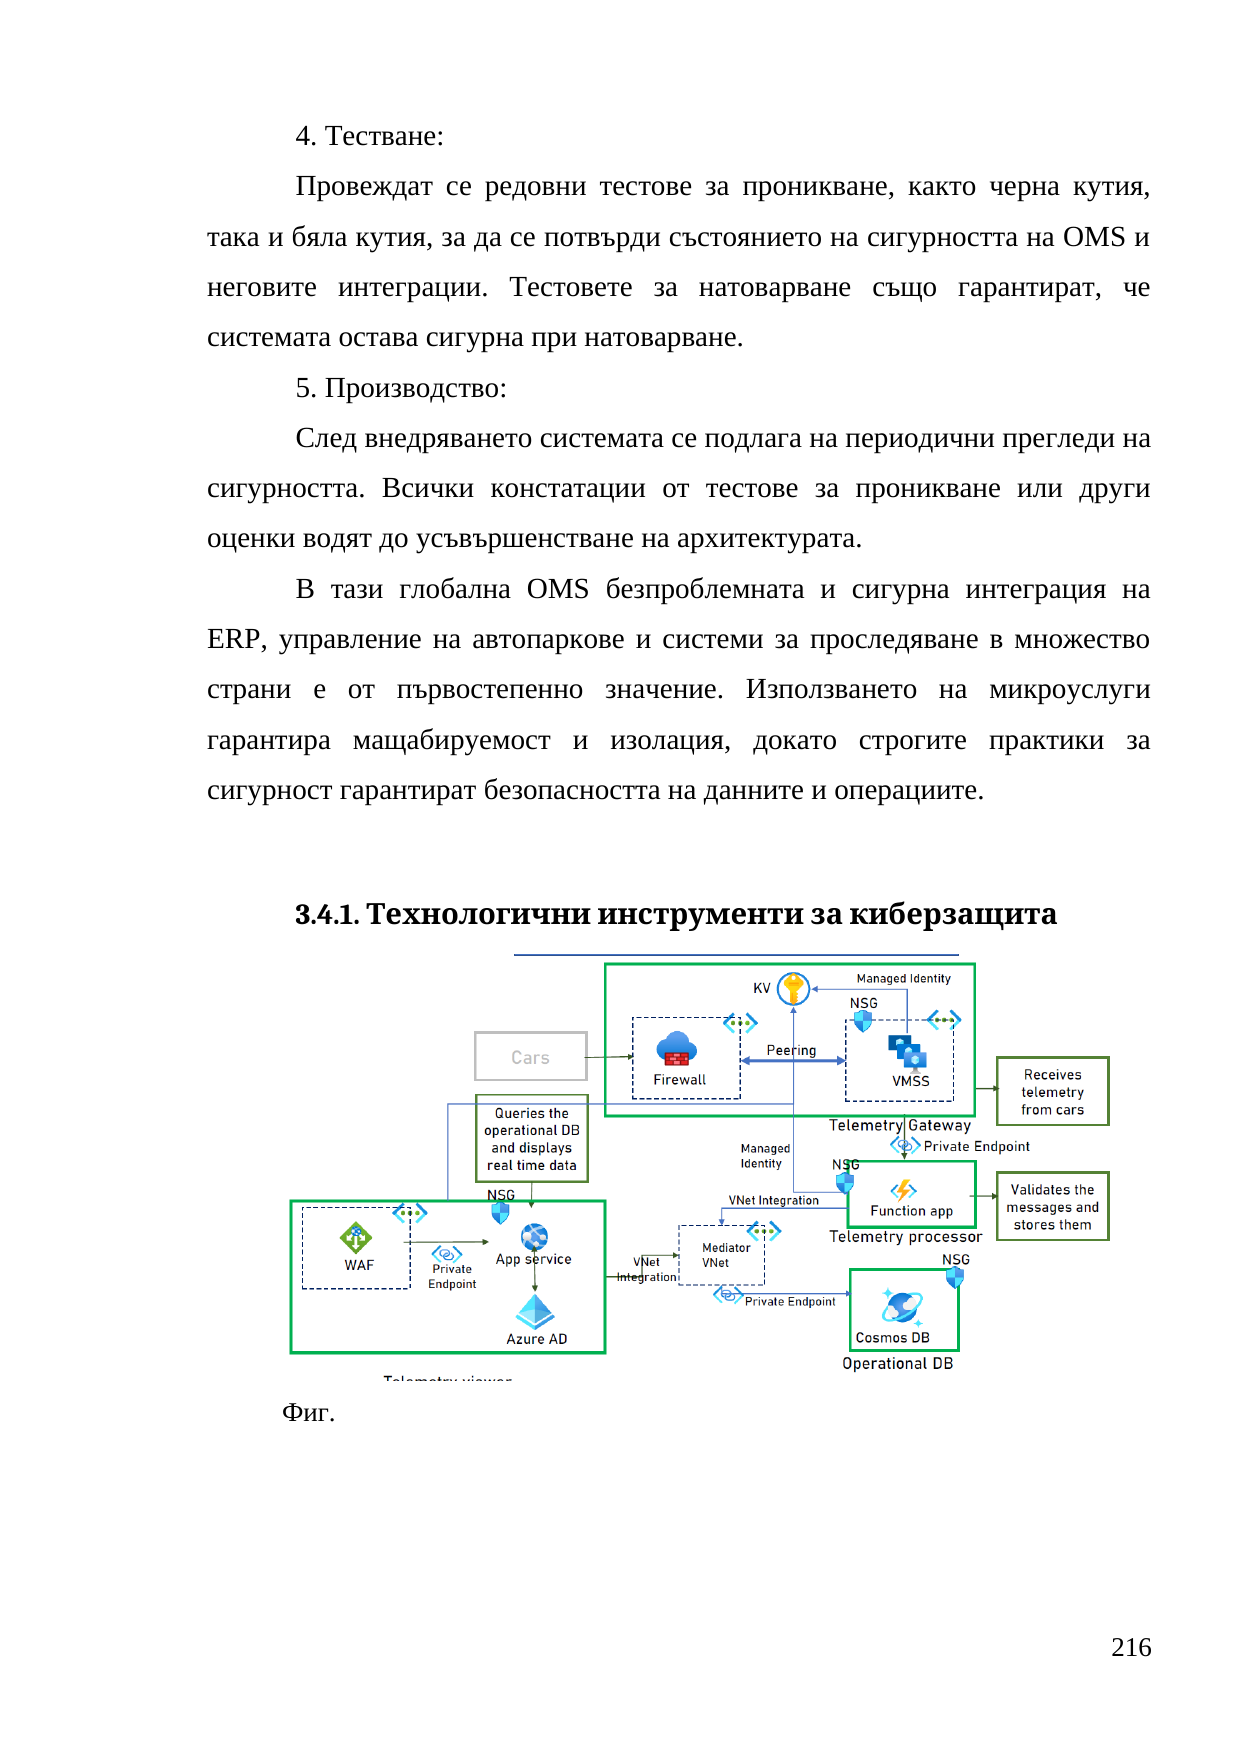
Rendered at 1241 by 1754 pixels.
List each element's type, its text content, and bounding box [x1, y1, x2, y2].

text След внедряването системата се подлага на периодични прегледи на сигурността. Всички констатации от тестове за проникване или други оценки водят до усъвършенстване на архитектурата. [207, 420, 1152, 554]
text В тази глобална OMS безпроблемната и сигурна интеграция на ERP, управление на автопаркове и системи за проследяване в множество страни е от първостепенно значение. Използването на микроуслуги гарантира мащабируемост и изолация, докато строгите практики за сигурност гарантират безопасността на данните и операциите. [207, 571, 1152, 806]
subtitle 3.4.1. Технологични инструменти за киберзащита [207, 898, 1152, 931]
text 4. Тестване: [207, 118, 1152, 152]
text 5. Производство: [207, 370, 1152, 403]
text Фиг. [207, 1396, 1152, 1428]
picture [281, 954, 1157, 1381]
text Провеждат се редовни тестове за проникване, както черна кутия, така и бяла кутия, за да се потвърди състоянието на сигурността на OMS и неговите интеграции. Тестовете за натоварване също гарантират, че системата остава сигурна при натоварване. [207, 168, 1152, 353]
